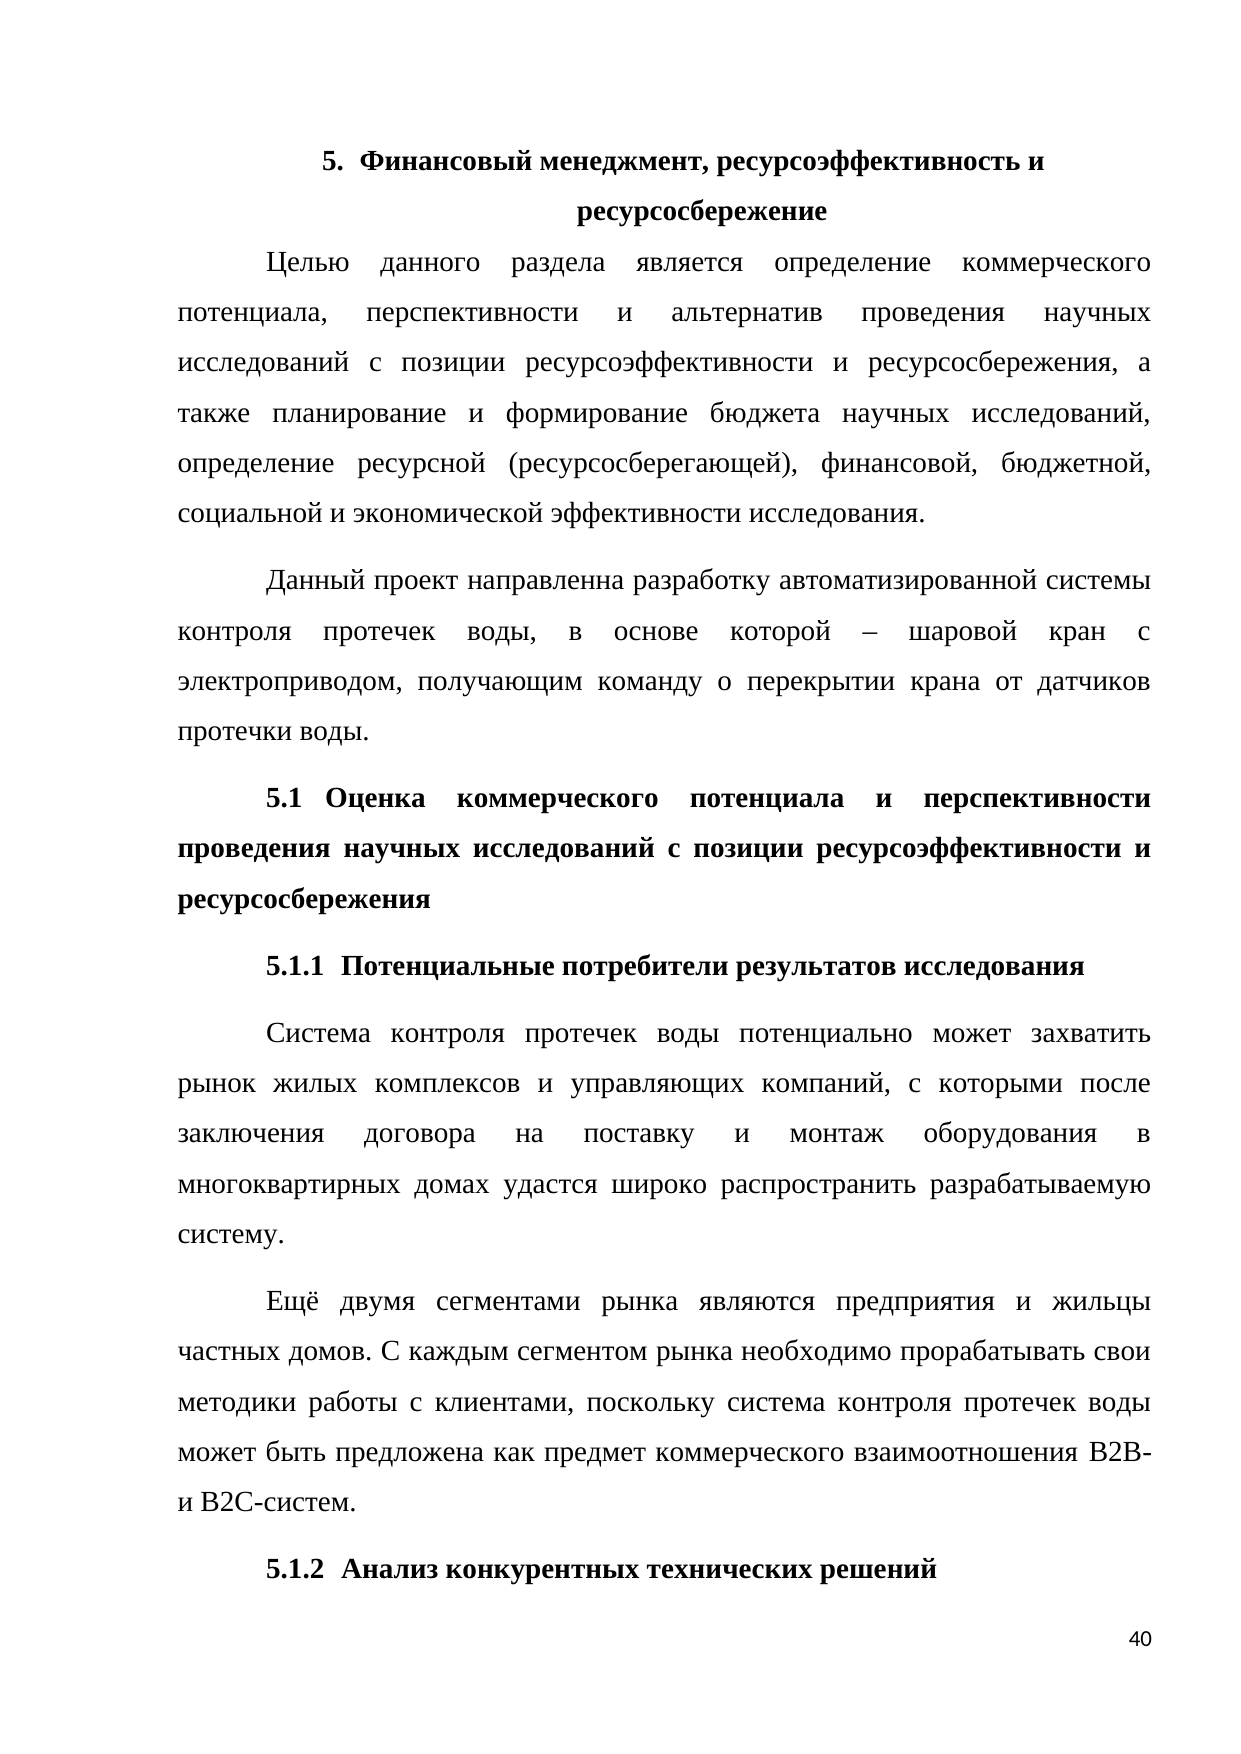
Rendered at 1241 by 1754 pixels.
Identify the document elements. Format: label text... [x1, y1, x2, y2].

text Целью данного раздела является определение коммерческого потенциала, перспективности и альтернатив проведения научных исследований с позиции ресурсоэффективности и ресурсосбережения, а также планирование и формирование бюджета научных исследований, определение ресурсной (ресурсосберегающей), финансовой, бюджетной, социальной и экономической эффективности исследования. [177, 244, 1152, 529]
list Оценка коммерческого потенциала и перспективности проведения научных исследований с позиции ресурсоэффективности и ресурсосбережения [177, 780, 1152, 914]
text Ещё двумя сегментами рынка являются предприятия и жильцы частных домов. С каждым сегментом рынка необходимо прорабатывать свои методики работы с клиентами, поскольку система контроля протечек воды может быть предложена как предмет коммерческого взаимоотношения B2B- и B2C-систем. [177, 1283, 1152, 1518]
text Данный проект направленна разработку автоматизированной системы контроля протечек воды, в основе которой – шаровой кран с электроприводом, получающим команду о перекрытии крана от датчиков протечки воды. [177, 562, 1152, 747]
subtitle Финансовый менеджмент, ресурсоэффективность и ресурсосбережение [215, 143, 1152, 227]
list Анализ конкурентных технических решений [266, 1551, 1152, 1585]
text Система контроля протечек воды потенциально может захватить рынок жилых комплексов и управляющих компаний, с которыми после заключения договора на поставку и монтаж оборудования в многоквартирных домах удастся широко распространить разрабатываемую систему. [177, 1015, 1152, 1249]
list Потенциальные потребители результатов исследования [266, 948, 1152, 981]
